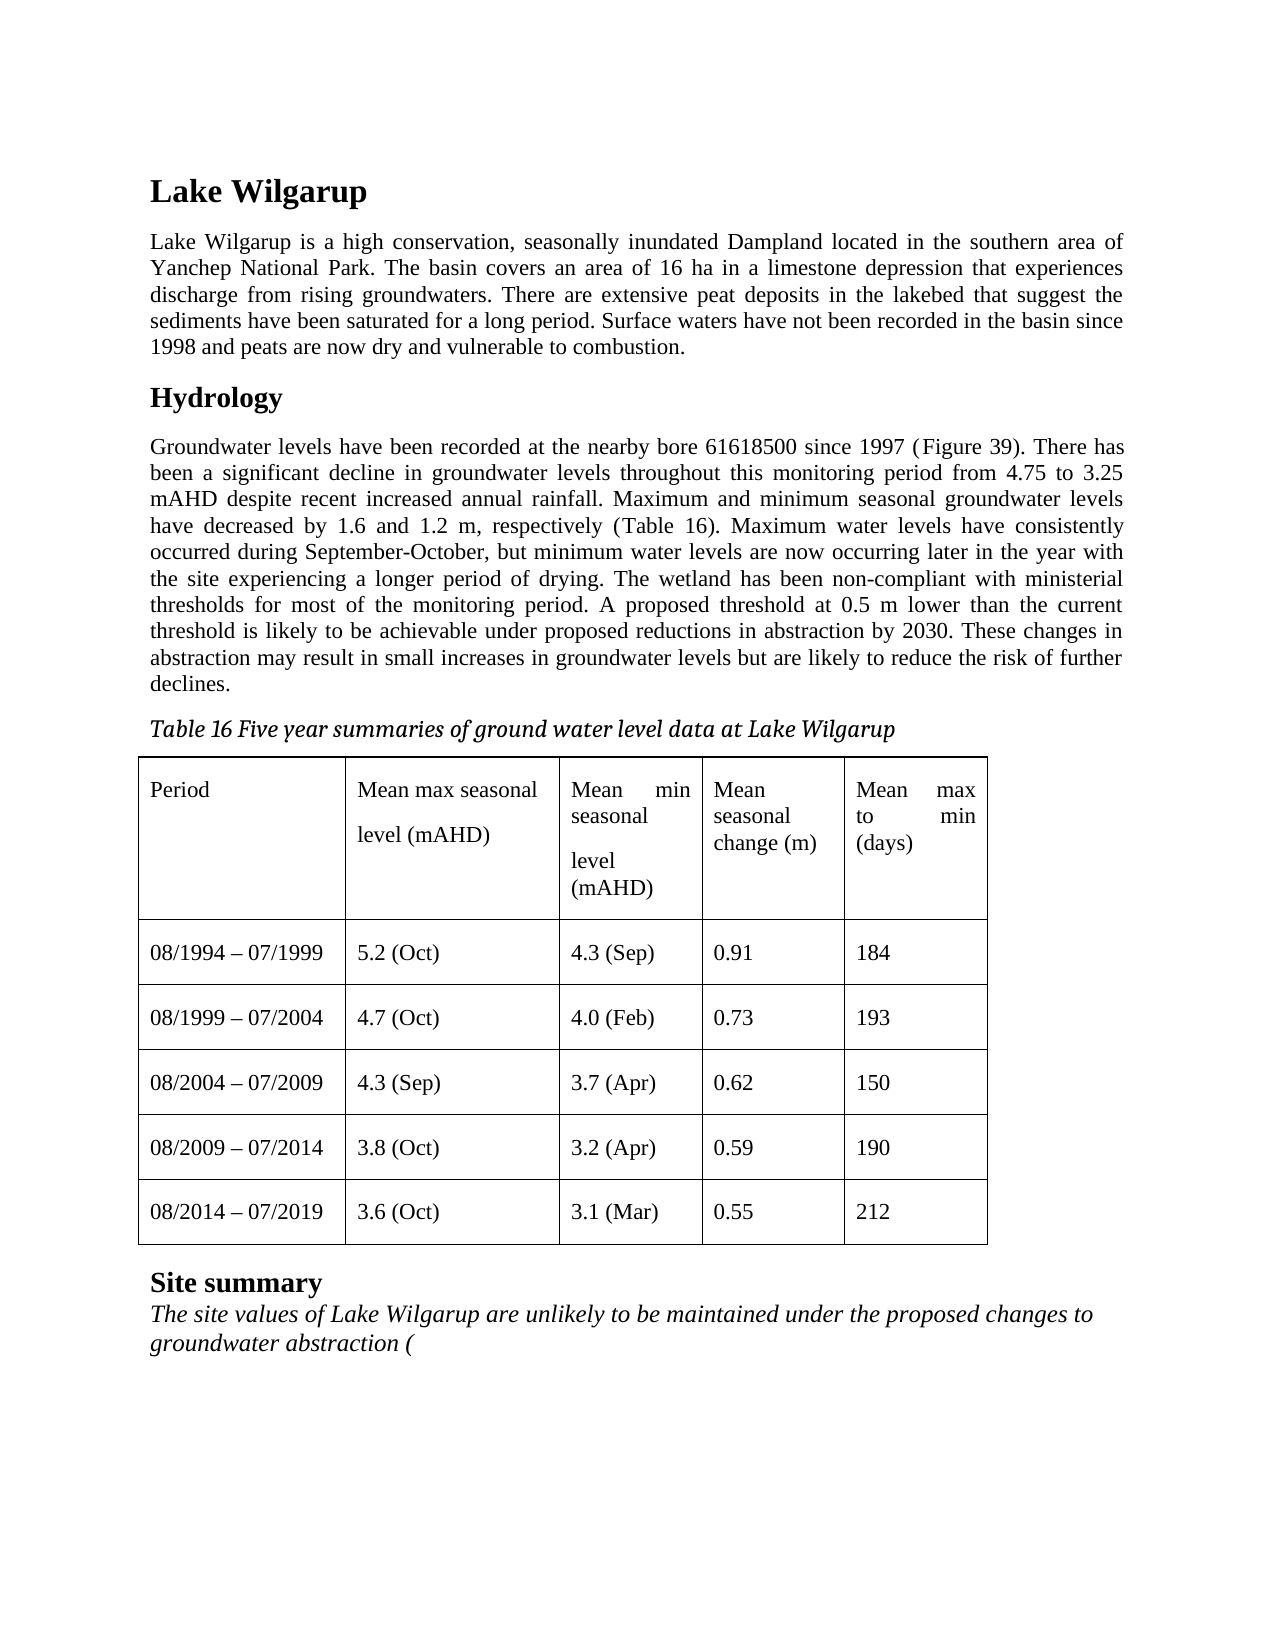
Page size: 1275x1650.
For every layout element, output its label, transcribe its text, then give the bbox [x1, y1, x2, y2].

table_cell 3.8 (Oct) [346, 1115, 559, 1179]
table_cell 3.2 (Apr) [560, 1115, 702, 1179]
table_cell 4.3 (Sep) [560, 920, 702, 984]
subtitle Hydrology [150, 381, 1125, 414]
table_cell 4.7 (Oct) [346, 985, 559, 1049]
table_cell 08/2009 – 07/2014 [139, 1115, 345, 1179]
table_cell 184 [845, 920, 987, 984]
table_header Mean min seasonal level (mAHD) [560, 758, 702, 919]
table_cell 08/1999 – 07/2004 [139, 985, 345, 1049]
table_cell 3.1 (Mar) [560, 1180, 702, 1243]
table_cell 08/2014 – 07/2019 [139, 1180, 345, 1243]
table_cell 150 [845, 1050, 987, 1114]
table_header Period [139, 758, 345, 919]
table_cell 08/1994 – 07/1999 [139, 920, 345, 984]
table_cell 0.62 [703, 1050, 844, 1114]
table_cell 3.6 (Oct) [346, 1180, 559, 1243]
table_cell 193 [845, 985, 987, 1049]
table_cell 5.2 (Oct) [346, 920, 559, 984]
subtitle Site summary [150, 1265, 1125, 1299]
table_cell 0.55 [703, 1180, 844, 1243]
table_cell 212 [845, 1180, 987, 1243]
text Table 16 Five year summaries of ground water level data at Lake Wilgarup [150, 715, 1125, 744]
text Groundwater levels have been recorded at the nearby bore 61618500 since 1997 (Figure 39). There has been a significant decline in groundwater levels throughout this monitoring period from 4.75 to 3.25 mAHD despite recent increased annual rainfall. Maximum and minimum seasonal groundwater levels have decreased by 1.6 and 1.2 m, respectively (Table 16). Maximum water levels have consistently occurred during September-October, but minimum water levels are now occurring later in the year with the site experiencing a longer period of drying. The wetland has been non-compliant with ministerial thresholds for most of the monitoring period. A proposed threshold at 0.5 m lower than the current threshold is likely to be achievable under proposed reductions in abstraction by 2030. These changes in abstraction may result in small increases in groundwater levels but are likely to reduce the risk of further declines. [150, 433, 1125, 696]
subtitle Lake Wilgarup [150, 171, 1125, 209]
table_cell 3.7 (Apr) [560, 1050, 702, 1114]
table_cell 4.0 (Feb) [560, 985, 702, 1049]
table_cell 0.59 [703, 1115, 844, 1179]
table_cell 4.3 (Sep) [346, 1050, 559, 1114]
table_header Mean seasonal change (m) [703, 758, 844, 919]
text The site values of Lake Wilgarup are unlikely to be maintained under the proposed changes to groundwater abstraction ( [150, 1299, 1125, 1356]
table_header Mean max seasonal level (mAHD) [346, 758, 559, 919]
table_cell 0.73 [703, 985, 844, 1049]
text Lake Wilgarup is a high conservation, seasonally inundated Dampland located in the southern area of Yanchep National Park. The basin covers an area of 16 ha in a limestone depression that experiences discharge from rising groundwaters. There are extensive peat deposits in the lakebed that suggest the sediments have been saturated for a long period. Surface waters have not been recorded in the basin since 1998 and peats are now dry and vulnerable to combustion. [150, 228, 1125, 360]
table_header Mean max to min (days) [845, 758, 987, 919]
table_cell 190 [845, 1115, 987, 1179]
table_cell 0.91 [703, 920, 844, 984]
table_cell 08/2004 – 07/2009 [139, 1050, 345, 1114]
